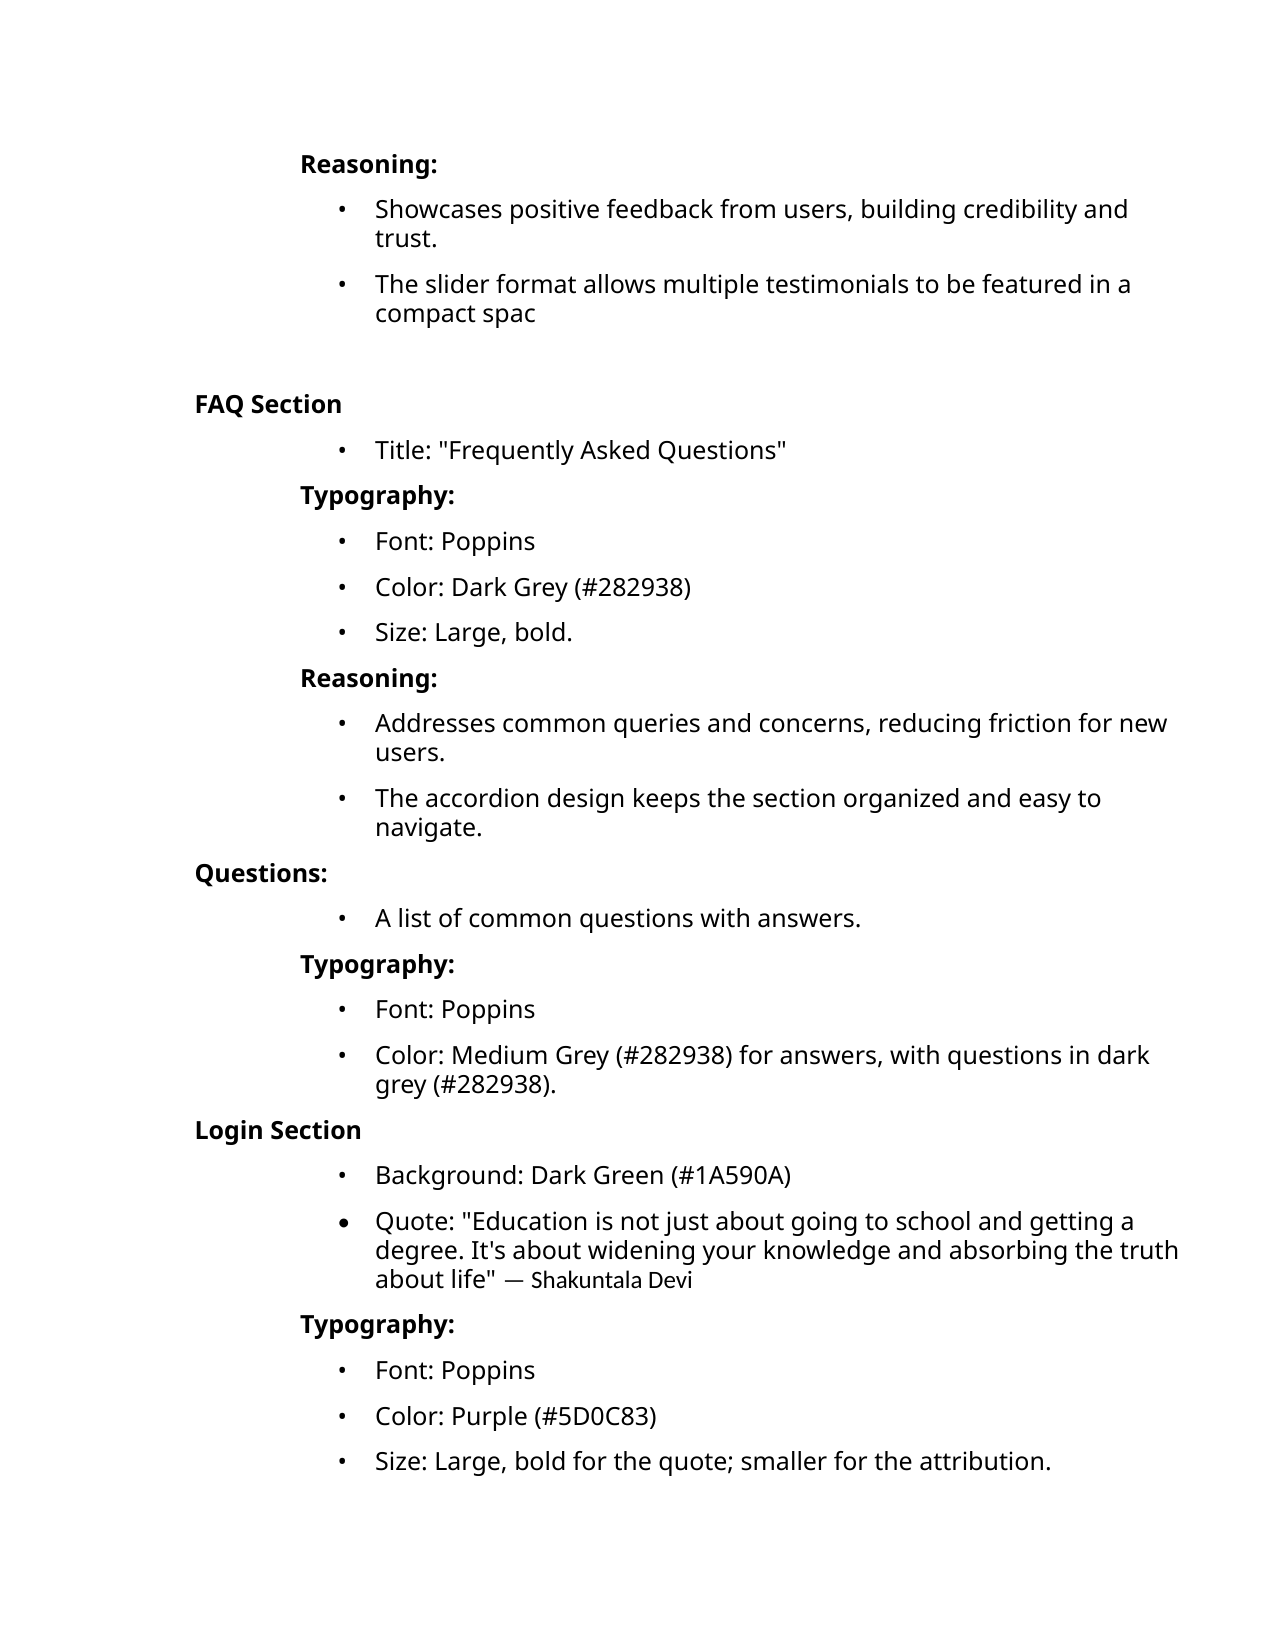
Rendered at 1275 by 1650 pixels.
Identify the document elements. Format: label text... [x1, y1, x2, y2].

text Questions: [194, 859, 1189, 888]
text Typography: [269, 950, 1189, 979]
list Color: Purple (#5D0C83) [337, 1402, 1189, 1431]
text Login Section [194, 1116, 1189, 1145]
list Background: Dark Green (#1A590A) [337, 1162, 1189, 1191]
list Addresses common queries and concerns, reducing friction for new users. [337, 710, 1189, 768]
text Reasoning: [225, 664, 1189, 693]
list Showcases positive feedback from users, building credibility and trust. [337, 196, 1189, 253]
list Font: Poppins [337, 996, 1189, 1025]
list The slider format allows multiple testimonials to be featured in a compact spac [337, 270, 1189, 328]
list Quote: "Education is not just about going to school and getting a degree. It's about widening your knowledge and absorbing the truth about life" — Shakuntala Devi [337, 1207, 1189, 1294]
text Typography: [269, 1311, 1189, 1340]
list Title: "Frequently Asked Questions" [337, 436, 1189, 465]
list Size: Large, bold. [337, 618, 1189, 647]
list Font: Poppins [337, 527, 1189, 556]
list Color: Dark Grey (#282938) [337, 573, 1189, 602]
list A list of common questions with answers. [337, 904, 1189, 933]
text Reasoning: [225, 150, 1189, 179]
list Size: Large, bold for the quote; smaller for the attribution. [337, 1448, 1189, 1477]
text FAQ Section [194, 390, 1189, 419]
list Color: Medium Grey (#282938) for answers, with questions in dark grey (#282938). [337, 1041, 1189, 1099]
text Typography: [269, 482, 1189, 511]
list Font: Poppins [337, 1356, 1189, 1385]
list The accordion design keeps the section organized and easy to navigate. [337, 784, 1189, 842]
